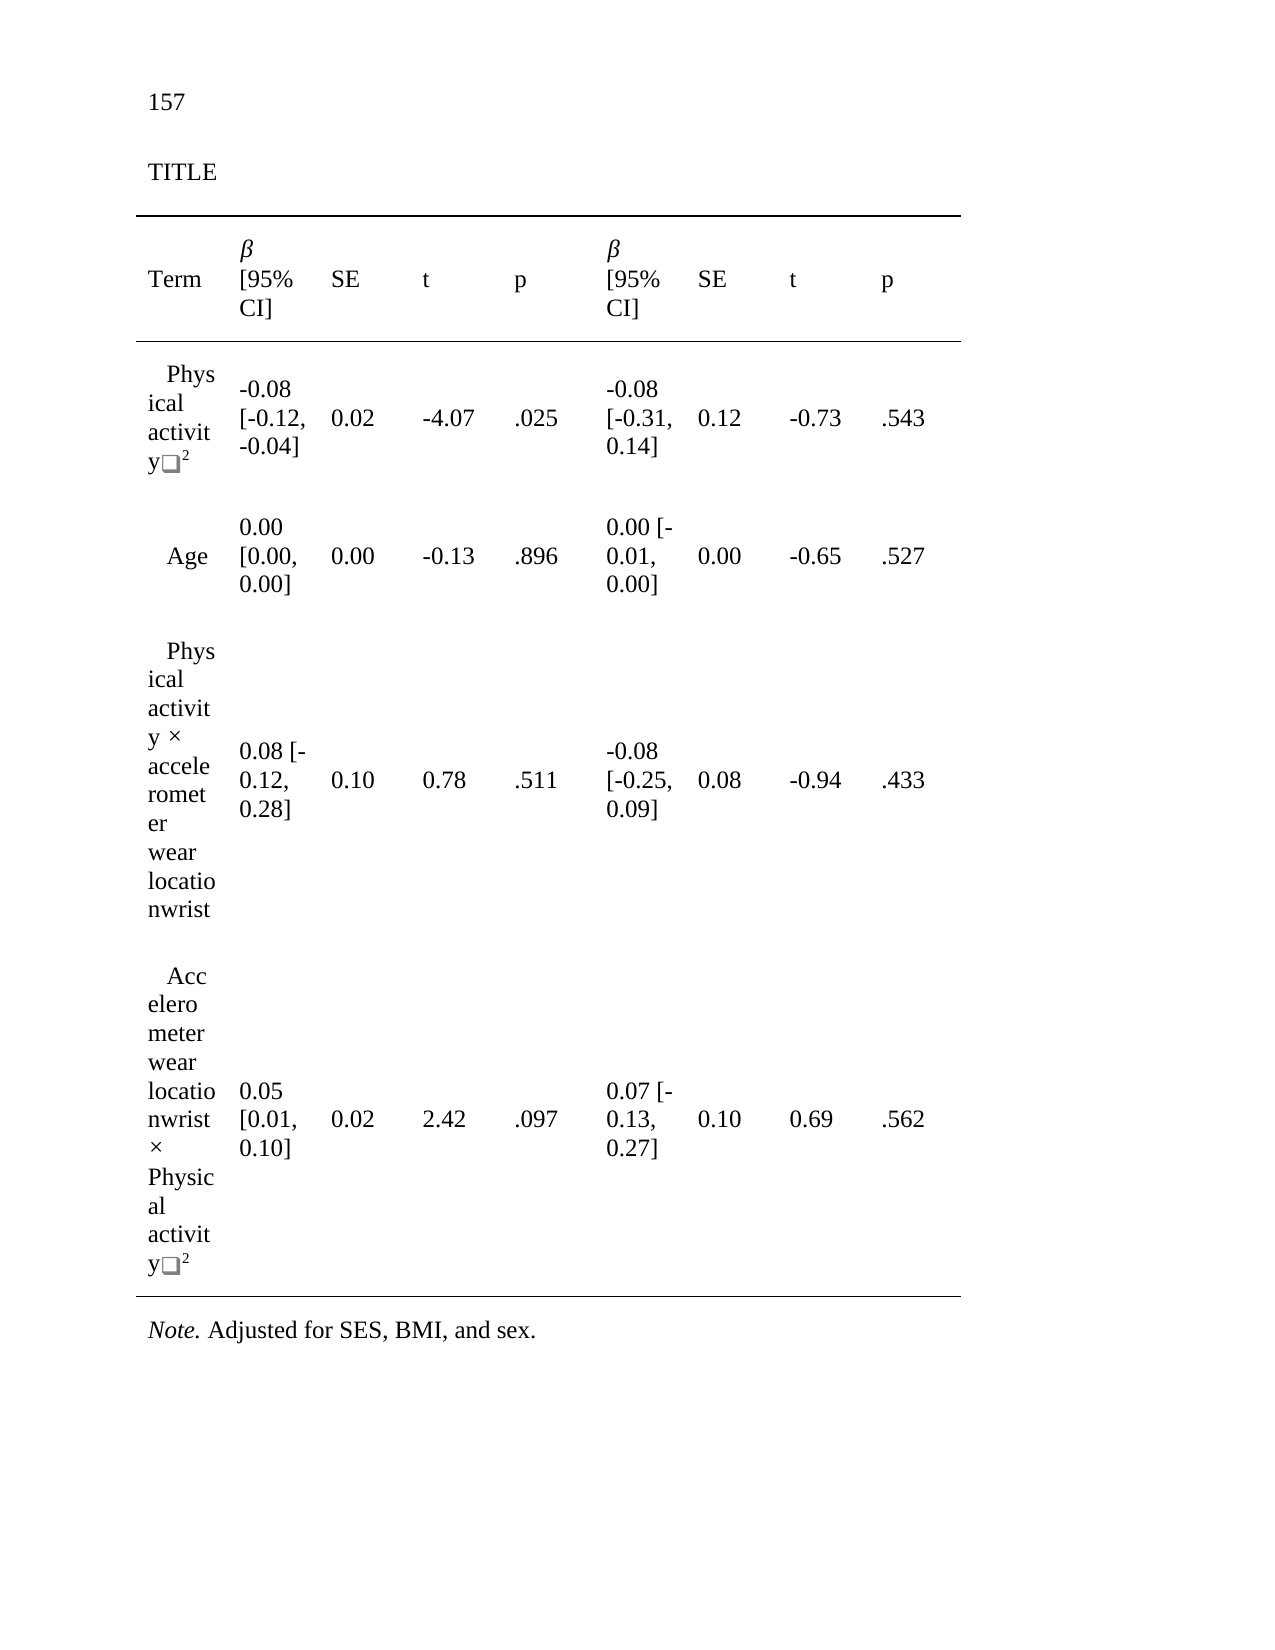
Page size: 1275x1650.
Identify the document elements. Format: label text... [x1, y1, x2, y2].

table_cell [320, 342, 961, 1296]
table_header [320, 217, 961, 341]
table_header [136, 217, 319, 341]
text Note. Adjusted for SES, BMI, and sex. [148, 1316, 1127, 1344]
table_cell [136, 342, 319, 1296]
